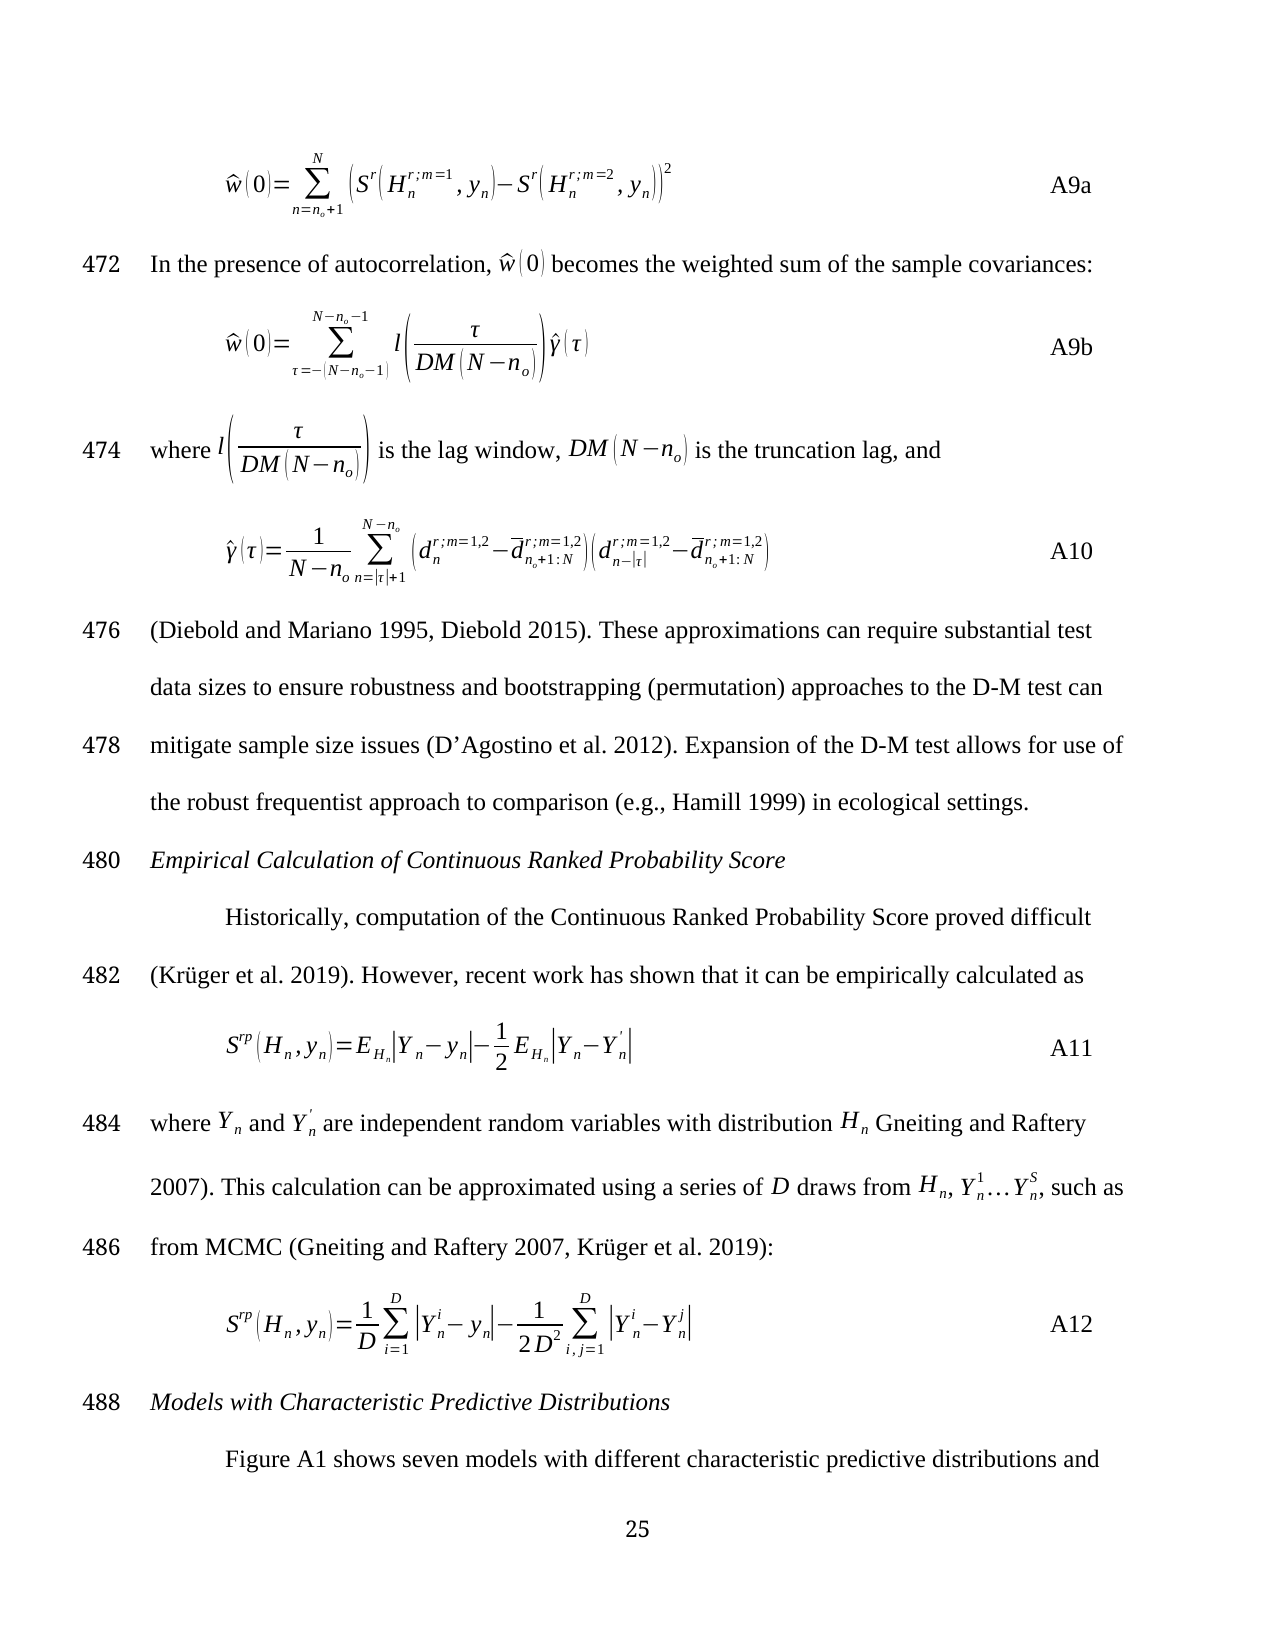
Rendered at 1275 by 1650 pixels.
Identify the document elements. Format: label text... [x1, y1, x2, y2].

text A11 [150, 1017, 1125, 1076]
text where and are independent random variables with distribution Gneiting and Raftery 2007). This calculation can be approximated using a series of draws from , , such as from MCMC (Gneiting and Raftery 2007, Krüger et al. 2019): [150, 1105, 1125, 1261]
text Historically, computation of the Continuous Ranked Probability Score proved difficult (Krüger et al. 2019). However, recent work has shown that it can be empirically calculated as [150, 902, 1125, 989]
text A9b [150, 308, 1125, 385]
text A12 [150, 1290, 1125, 1358]
text A9a [150, 150, 1125, 219]
text Models with Characteristic Predictive Distributions [150, 1387, 1125, 1415]
text In the presence of autocorrelation, becomes the weighted sum of the sample covariances: [150, 248, 1125, 279]
text Empirical Calculation of Continuous Ranked Probability Score [150, 845, 1125, 874]
text (Diebold and Mariano 1995, Diebold 2015). These approximations can require substantial test data sizes to ensure robustness and bootstrapping (permutation) approaches to the D-M test can mitigate sample size issues (D’Agostino et al. 2012). Expansion of the D-M test allows for use of the robust frequentist approach to comparison (e.g., Hamill 1999) in ecological settings. [150, 615, 1125, 816]
text where is the lag window, is the truncation lag, and [150, 413, 1125, 486]
text A10 [150, 515, 1125, 586]
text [150, 1444, 1125, 1473]
